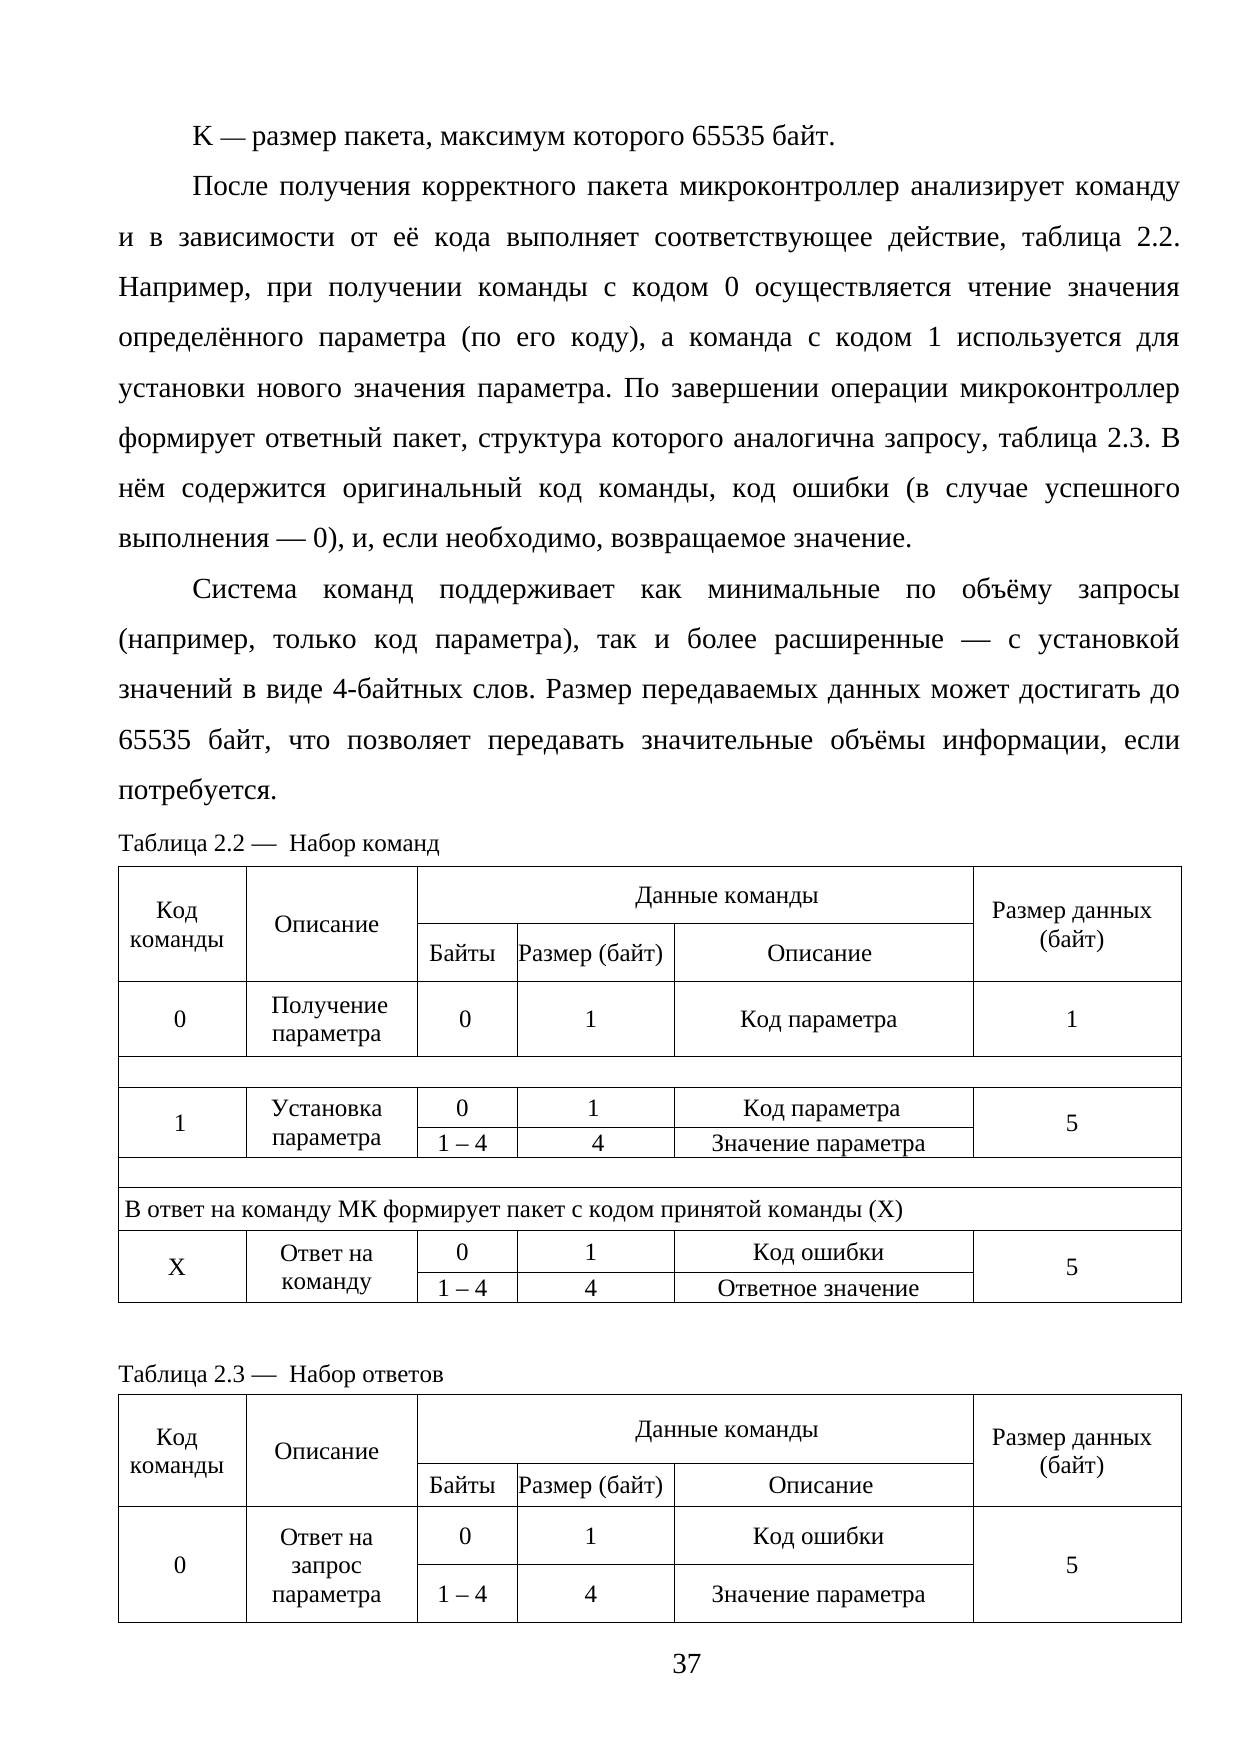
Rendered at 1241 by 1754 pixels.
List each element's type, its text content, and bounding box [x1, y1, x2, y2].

table_cell Код ошибки [675, 1231, 973, 1272]
table_cell Получение параметра [247, 982, 417, 1056]
table_cell В ответ на команду МК формирует пакет с кодом принятой команды (X) [119, 1188, 1181, 1230]
table_cell 0 [418, 1231, 517, 1272]
table_cell 1 – 4 [418, 1128, 517, 1157]
table_cell 0 [119, 982, 246, 1056]
table_cell 1 – 4 [418, 1565, 517, 1622]
table_cell Значение параметра [675, 1565, 973, 1622]
table_cell Размер данных (байт) [974, 1395, 1181, 1506]
table_cell 0 [119, 1507, 246, 1622]
table_cell 1 [518, 982, 674, 1056]
table_cell Описание [247, 867, 417, 981]
table_cell Данные команды [418, 867, 973, 923]
table_cell Ответное значение [675, 1273, 973, 1302]
table_cell 0 [418, 1507, 517, 1564]
table_header — Набор ответов [118, 1353, 1181, 1394]
table_cell 1 [518, 1088, 674, 1127]
table_cell Ответ на запрос параметра [247, 1507, 417, 1622]
table_cell Описание [247, 1395, 417, 1506]
table_cell [119, 1057, 1181, 1087]
table_cell 1 [974, 982, 1181, 1056]
table_cell Код команды [119, 867, 246, 981]
table_cell Код параметра [675, 1088, 973, 1127]
table_cell Код ошибки [675, 1507, 973, 1564]
table_cell 1 [119, 1088, 246, 1157]
table_cell Байты [418, 924, 517, 981]
table_cell 1 – 4 [418, 1273, 517, 1302]
table_cell Байты [418, 1464, 517, 1506]
table_cell Ответ на команду [247, 1231, 417, 1302]
table_cell Значение параметра [675, 1128, 973, 1157]
text После получения корректного пакета микроконтроллер анализирует команду и в зависимости от её кода выполняет соответствующее действие, таблица 2.2. Например, при получении команды с кодом 0 осуществляется чтение значения определённого параметра (по его коду), а команда с кодом 1 используется для установки нового значения параметра. По завершении операции микроконтроллер формирует ответный пакет, структура которого аналогична запросу, таблица 2.3. В нём содержится оригинальный код команды, код ошибки (в случае успешного выполнения — 0), и, если необходимо, возвращаемое значение. [118, 168, 1181, 554]
table_cell Код команды [119, 1395, 246, 1506]
table_cell Код параметра [675, 982, 973, 1056]
table_cell 0 [418, 1088, 517, 1127]
table_cell Размер (байт) [518, 1464, 674, 1506]
table_cell 5 [974, 1507, 1181, 1622]
table_cell Размер данных (байт) [974, 867, 1181, 981]
table_cell Установка параметра [247, 1088, 417, 1157]
table_cell 0 [418, 982, 517, 1056]
table_cell 4 [518, 1565, 674, 1622]
table_cell 4 [518, 1128, 674, 1157]
table_cell 1 [518, 1231, 674, 1272]
table_cell 1 [518, 1507, 674, 1564]
table_cell 5 [974, 1231, 1181, 1302]
text K — размер пакета, максимум которого 65535 байт. [118, 118, 1181, 152]
table_cell X [119, 1231, 246, 1302]
text Система команд поддерживает как минимальные по объёму запросы (например, только код параметра), так и более расширенные — с установкой значений в виде 4-байтных слов. Размер передаваемых данных может достигать до 65535 байт, что позволяет передавать значительные объёмы информации, если потребуется. [118, 571, 1181, 806]
table_cell 4 [518, 1273, 674, 1302]
table_cell Данные команды [418, 1395, 973, 1463]
table_header — Набор команд [118, 823, 1181, 866]
table_cell [119, 1158, 1181, 1187]
table_cell 5 [974, 1088, 1181, 1157]
table_cell Описание [675, 1464, 973, 1506]
table_cell Размер (байт) [518, 924, 674, 981]
table_cell Описание [675, 924, 973, 981]
